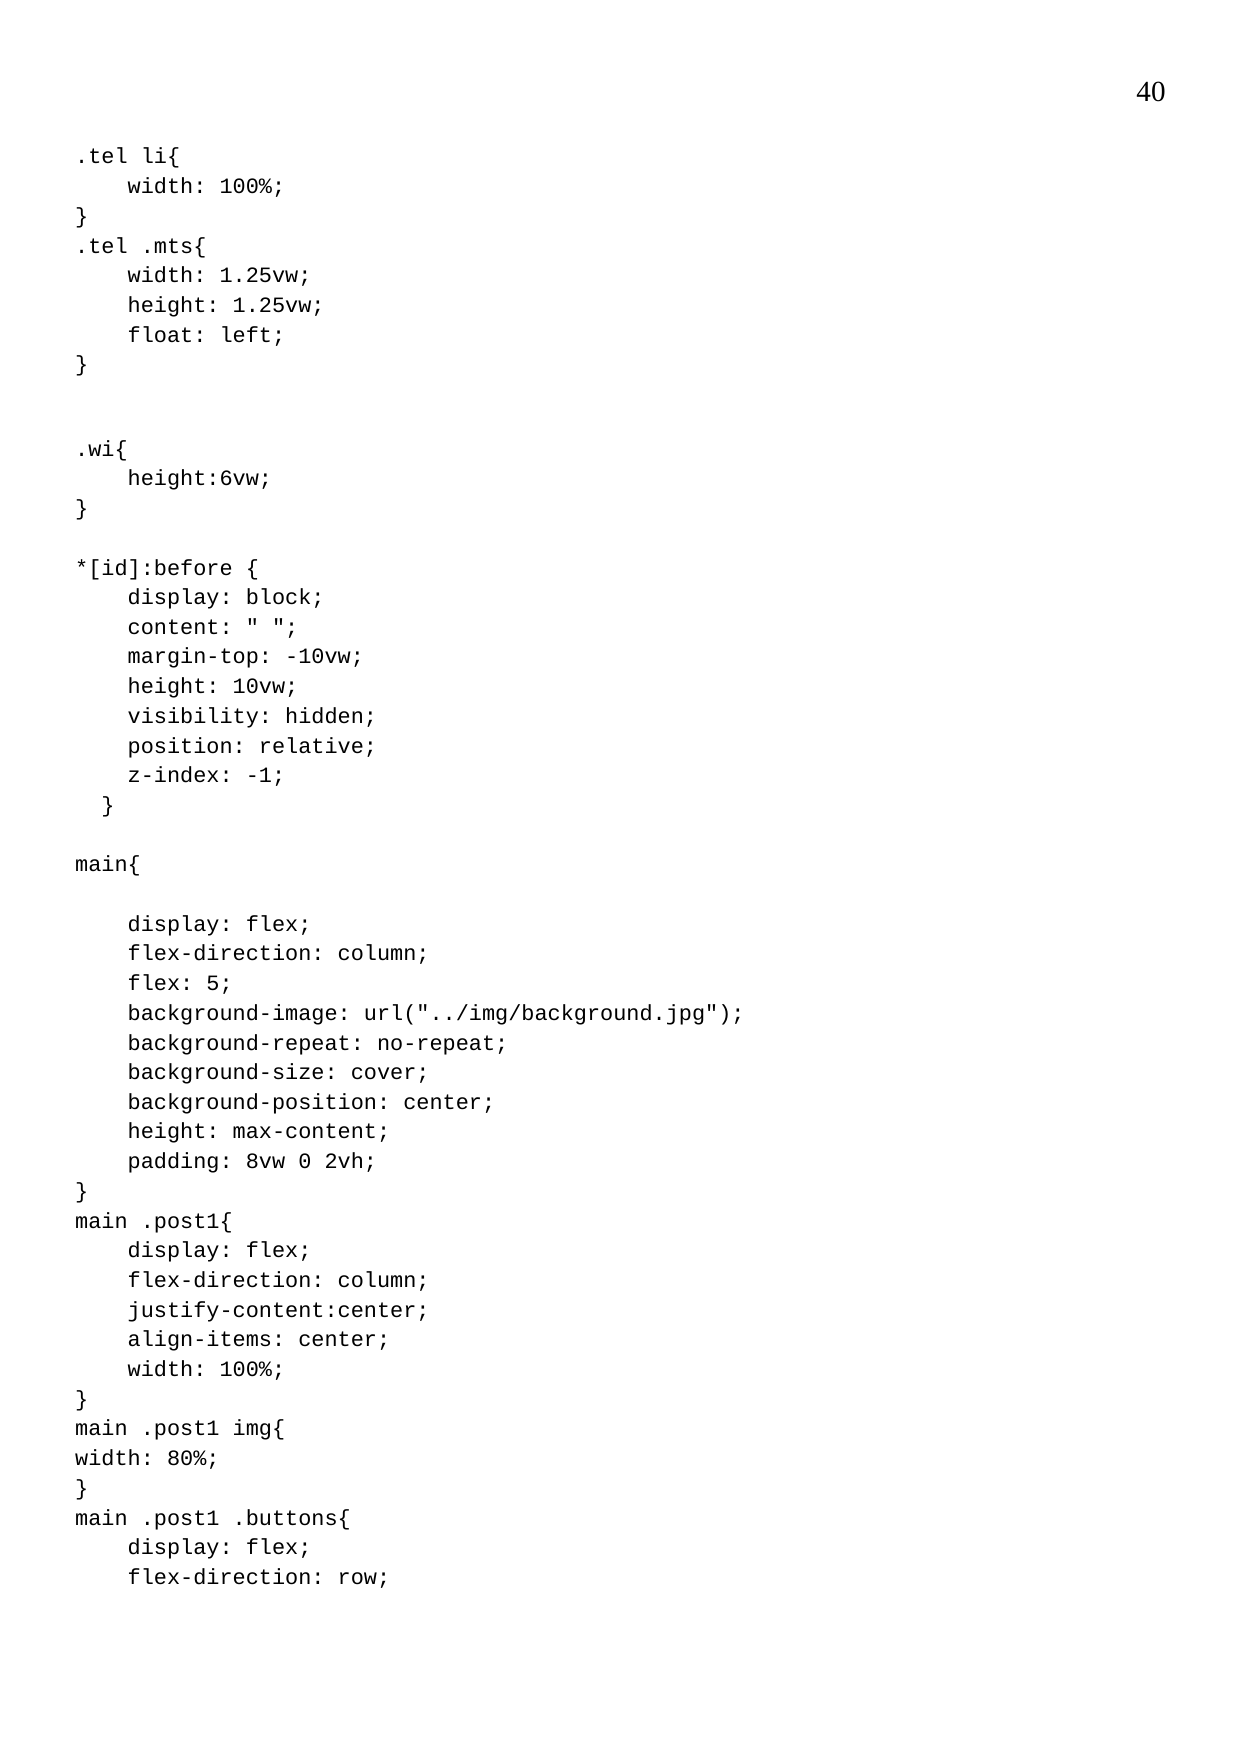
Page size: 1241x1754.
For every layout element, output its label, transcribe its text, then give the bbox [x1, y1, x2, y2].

text background-position: center; [75, 1086, 1165, 1116]
text } [75, 1175, 1165, 1205]
text } [75, 492, 1165, 522]
text main .post1{ [75, 1205, 1165, 1234]
text display: block; [75, 581, 1165, 611]
text align-items: center; [75, 1324, 1165, 1353]
text } [75, 349, 1165, 378]
text height: 1.25vw; [75, 289, 1165, 319]
text main{ [75, 849, 1165, 878]
text padding: 8vw 0 2vh; [75, 1146, 1165, 1175]
text position: relative; [75, 730, 1165, 759]
text *[id]:before { [75, 552, 1165, 581]
text main .post1 .buttons{ [75, 1502, 1165, 1531]
text width: 1.25vw; [75, 259, 1165, 289]
text content: " "; [75, 611, 1165, 641]
text } [75, 200, 1165, 230]
text float: left; [75, 319, 1165, 349]
text background-image: url("../img/background.jpg"); [75, 997, 1165, 1027]
text height:6vw; [75, 463, 1165, 492]
text margin-top: -10vw; [75, 641, 1165, 671]
text background-repeat: no-repeat; [75, 1027, 1165, 1056]
text visibility: hidden; [75, 700, 1165, 730]
text background-size: cover; [75, 1056, 1165, 1086]
text display: flex; [75, 1531, 1165, 1561]
text height: 10vw; [75, 671, 1165, 700]
text flex-direction: row; [75, 1561, 1165, 1591]
text flex-direction: column; [75, 938, 1165, 967]
text .tel li{ [75, 141, 1165, 171]
text height: max-content; [75, 1116, 1165, 1146]
text width: 100%; [75, 1353, 1165, 1383]
text main .post1 img{ [75, 1413, 1165, 1442]
text } [75, 1383, 1165, 1413]
text display: flex; [75, 908, 1165, 938]
text display: flex; [75, 1234, 1165, 1264]
text flex-direction: column; [75, 1264, 1165, 1294]
text width: 100%; [75, 171, 1165, 200]
text justify-content:center; [75, 1294, 1165, 1324]
text z-index: -1; [75, 759, 1165, 789]
text width: 80%; [75, 1442, 1165, 1472]
text } [75, 1472, 1165, 1502]
text .wi{ [75, 433, 1165, 463]
text flex: 5; [75, 967, 1165, 997]
text } [75, 789, 1165, 819]
text .tel .mts{ [75, 230, 1165, 259]
